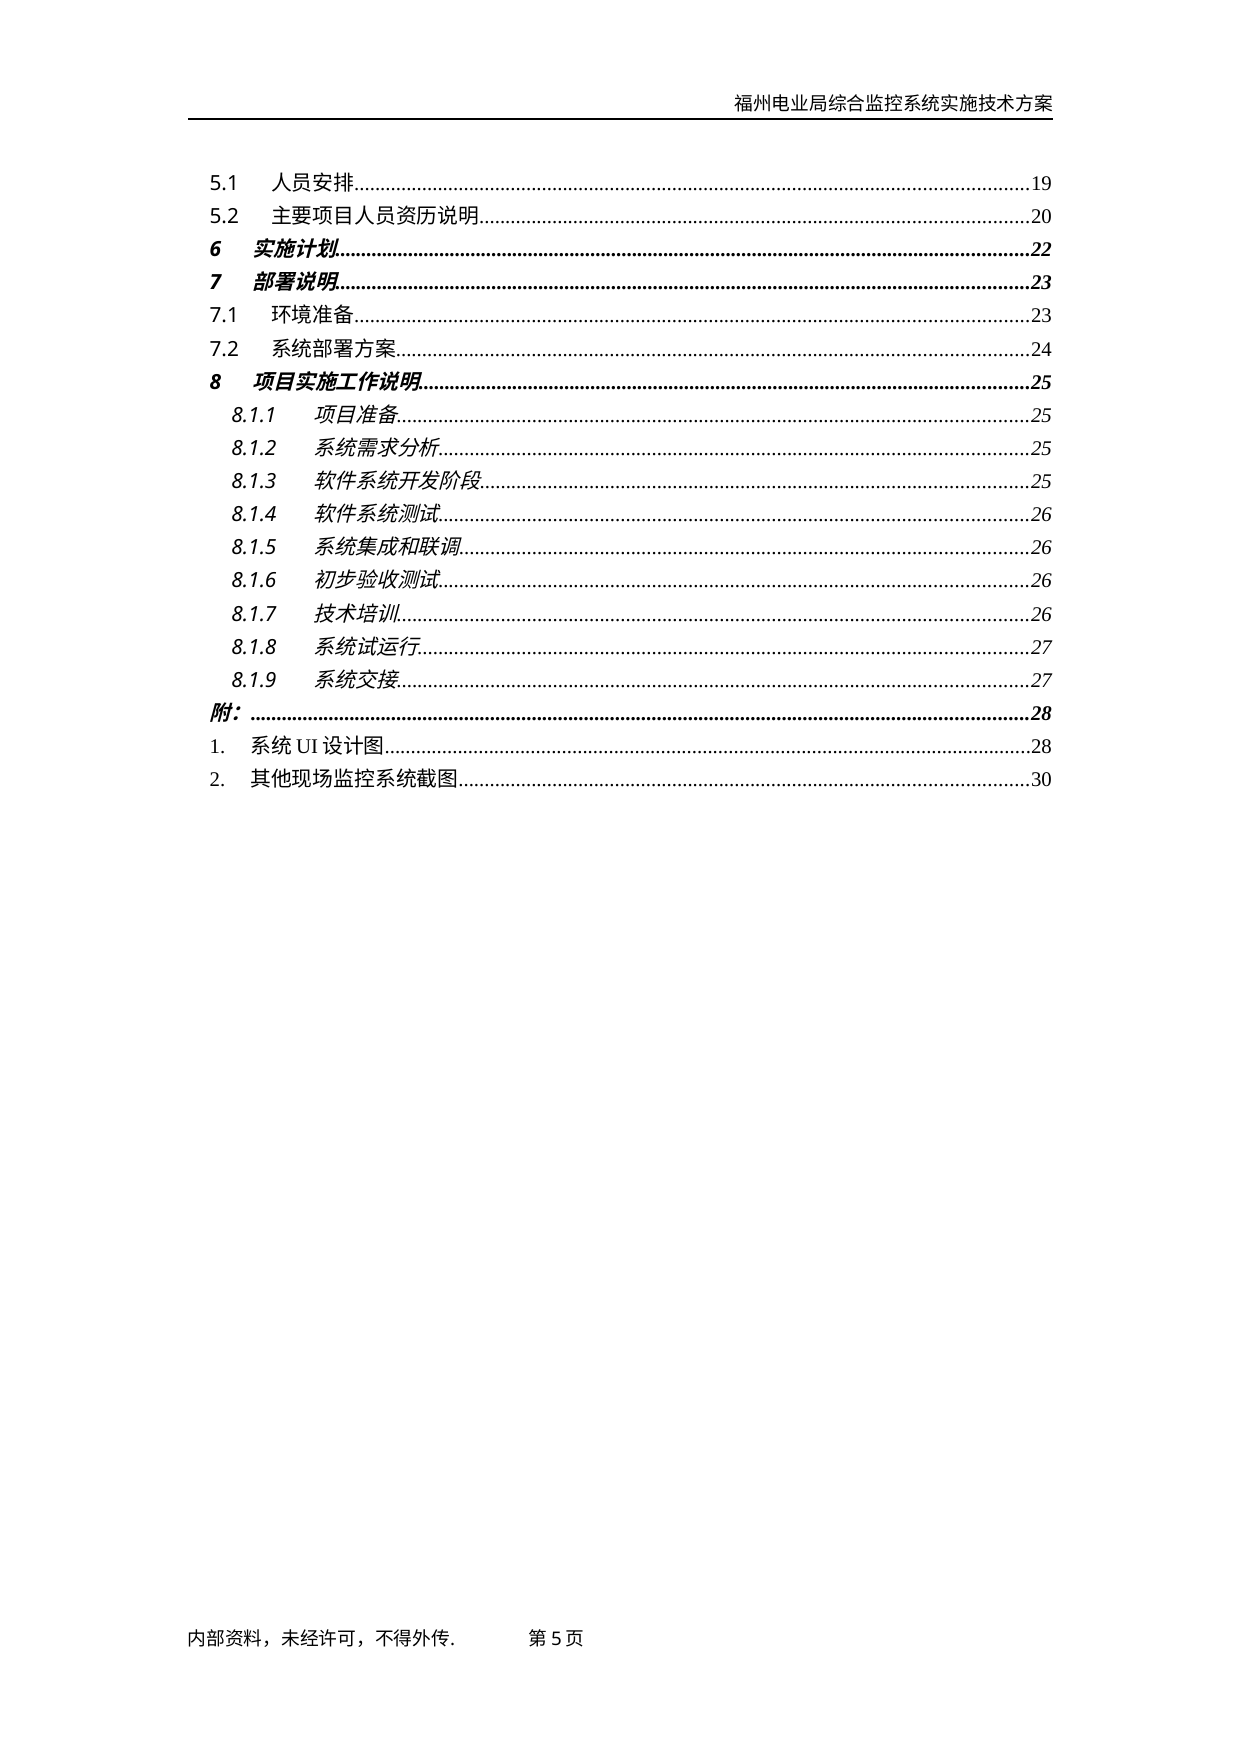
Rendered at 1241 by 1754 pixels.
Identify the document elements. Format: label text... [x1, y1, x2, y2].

text 8.1.2 系统需求分析 25 [231, 430, 1053, 463]
text 6 实施计划 22 [209, 231, 1053, 264]
text 8.1.9 系统交接 27 [231, 662, 1053, 695]
text 7 部署说明 23 [209, 264, 1053, 297]
text 8.1.6 初步验收测试 26 [231, 562, 1053, 595]
text 8.1.3 软件系统开发阶段 25 [231, 463, 1053, 496]
text 7.2 系统部署方案 24 [209, 330, 1053, 363]
text 8.1.5 系统集成和联调 26 [231, 529, 1053, 562]
text 8.1.7 技术培训 26 [231, 595, 1053, 628]
text 5.2 主要项目人员资历说明 20 [209, 198, 1053, 231]
text 5.1 人员安排 19 [209, 165, 1053, 198]
text 2. 其他现场监控系统截图 30 [209, 761, 1053, 794]
text 1. 系统UI设计图 28 [209, 728, 1053, 761]
text 8.1.1 项目准备 25 [231, 397, 1053, 430]
text 8.1.8 系统试运行 27 [231, 628, 1053, 662]
text 8.1.4 软件系统测试 26 [231, 496, 1053, 529]
text 8 项目实施工作说明 25 [209, 363, 1053, 397]
text 7.1 环境准备 23 [209, 297, 1053, 330]
text 附： 28 [209, 695, 1053, 728]
